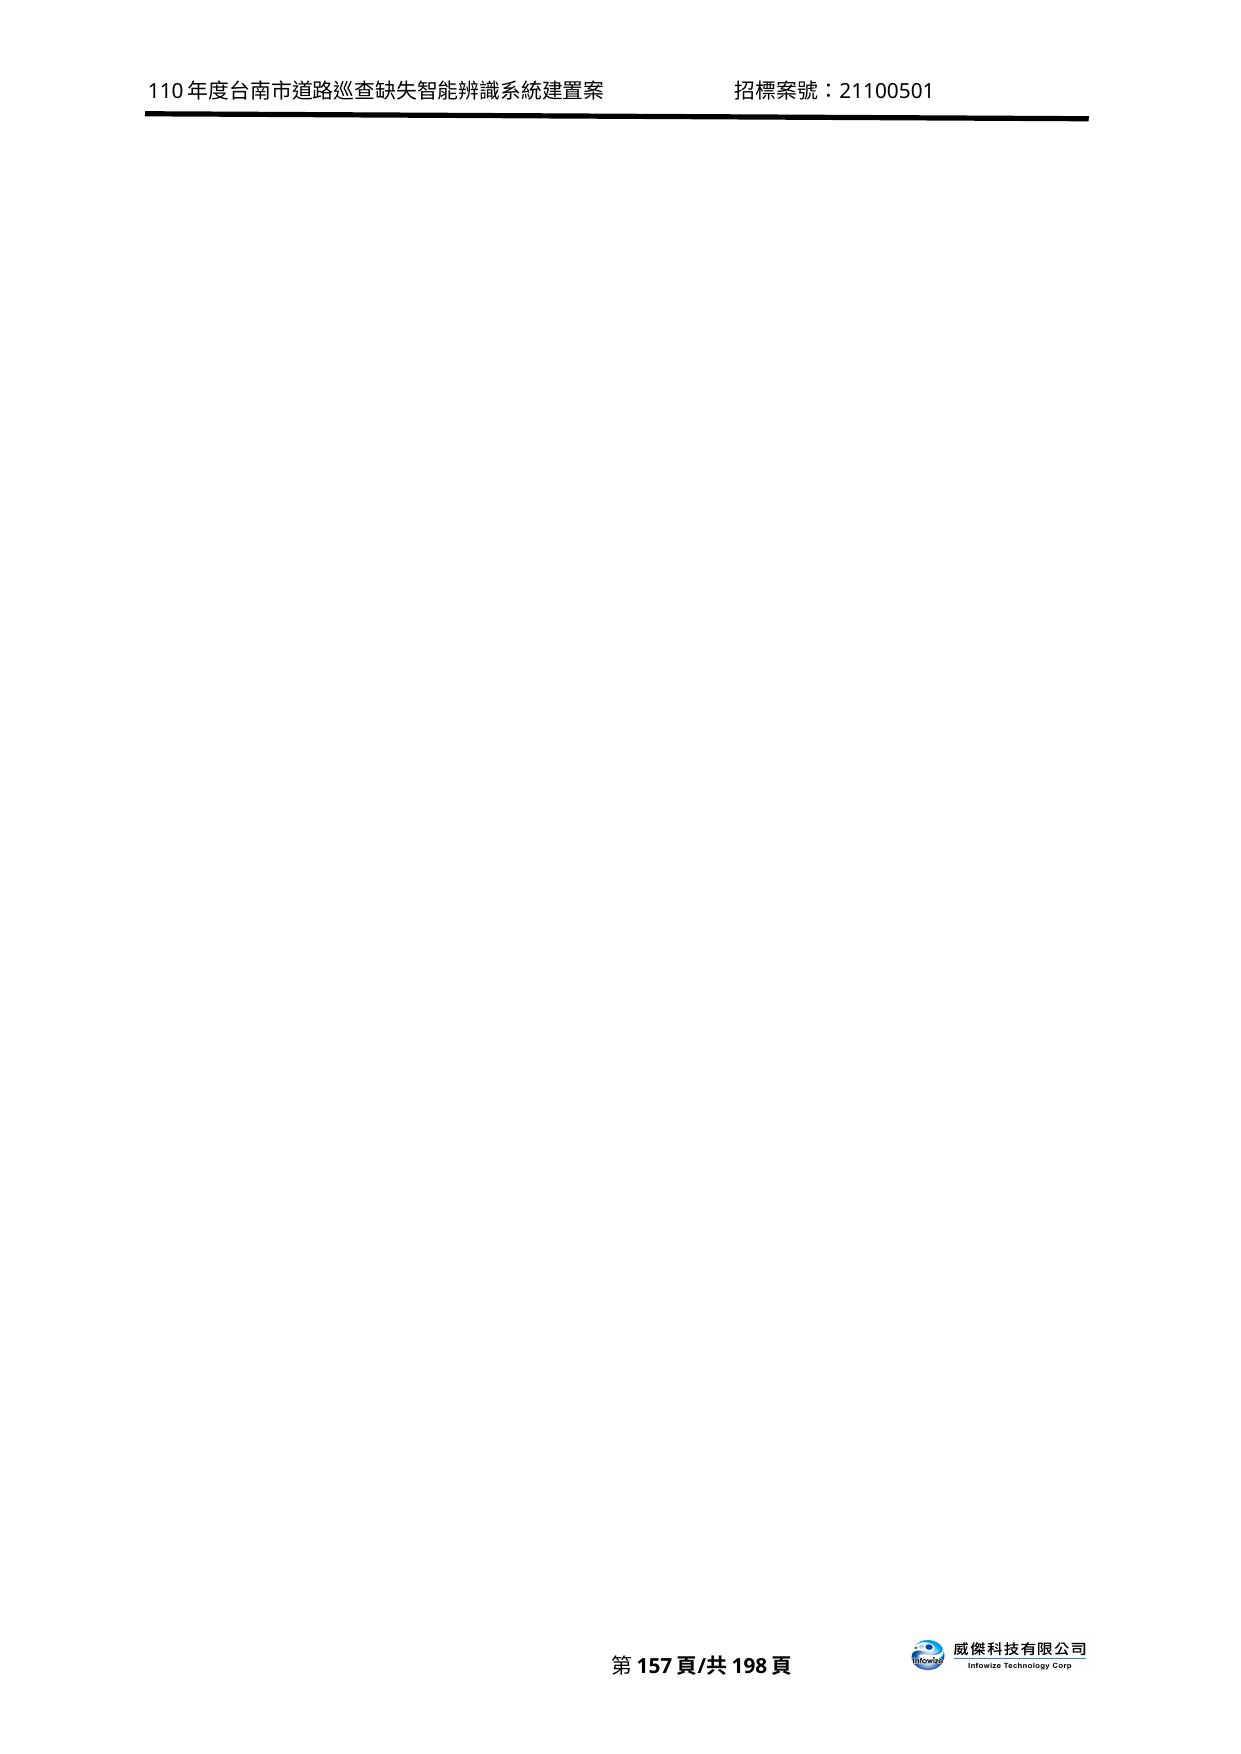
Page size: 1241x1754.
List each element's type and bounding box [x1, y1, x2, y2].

picture [910, 1632, 1093, 1674]
